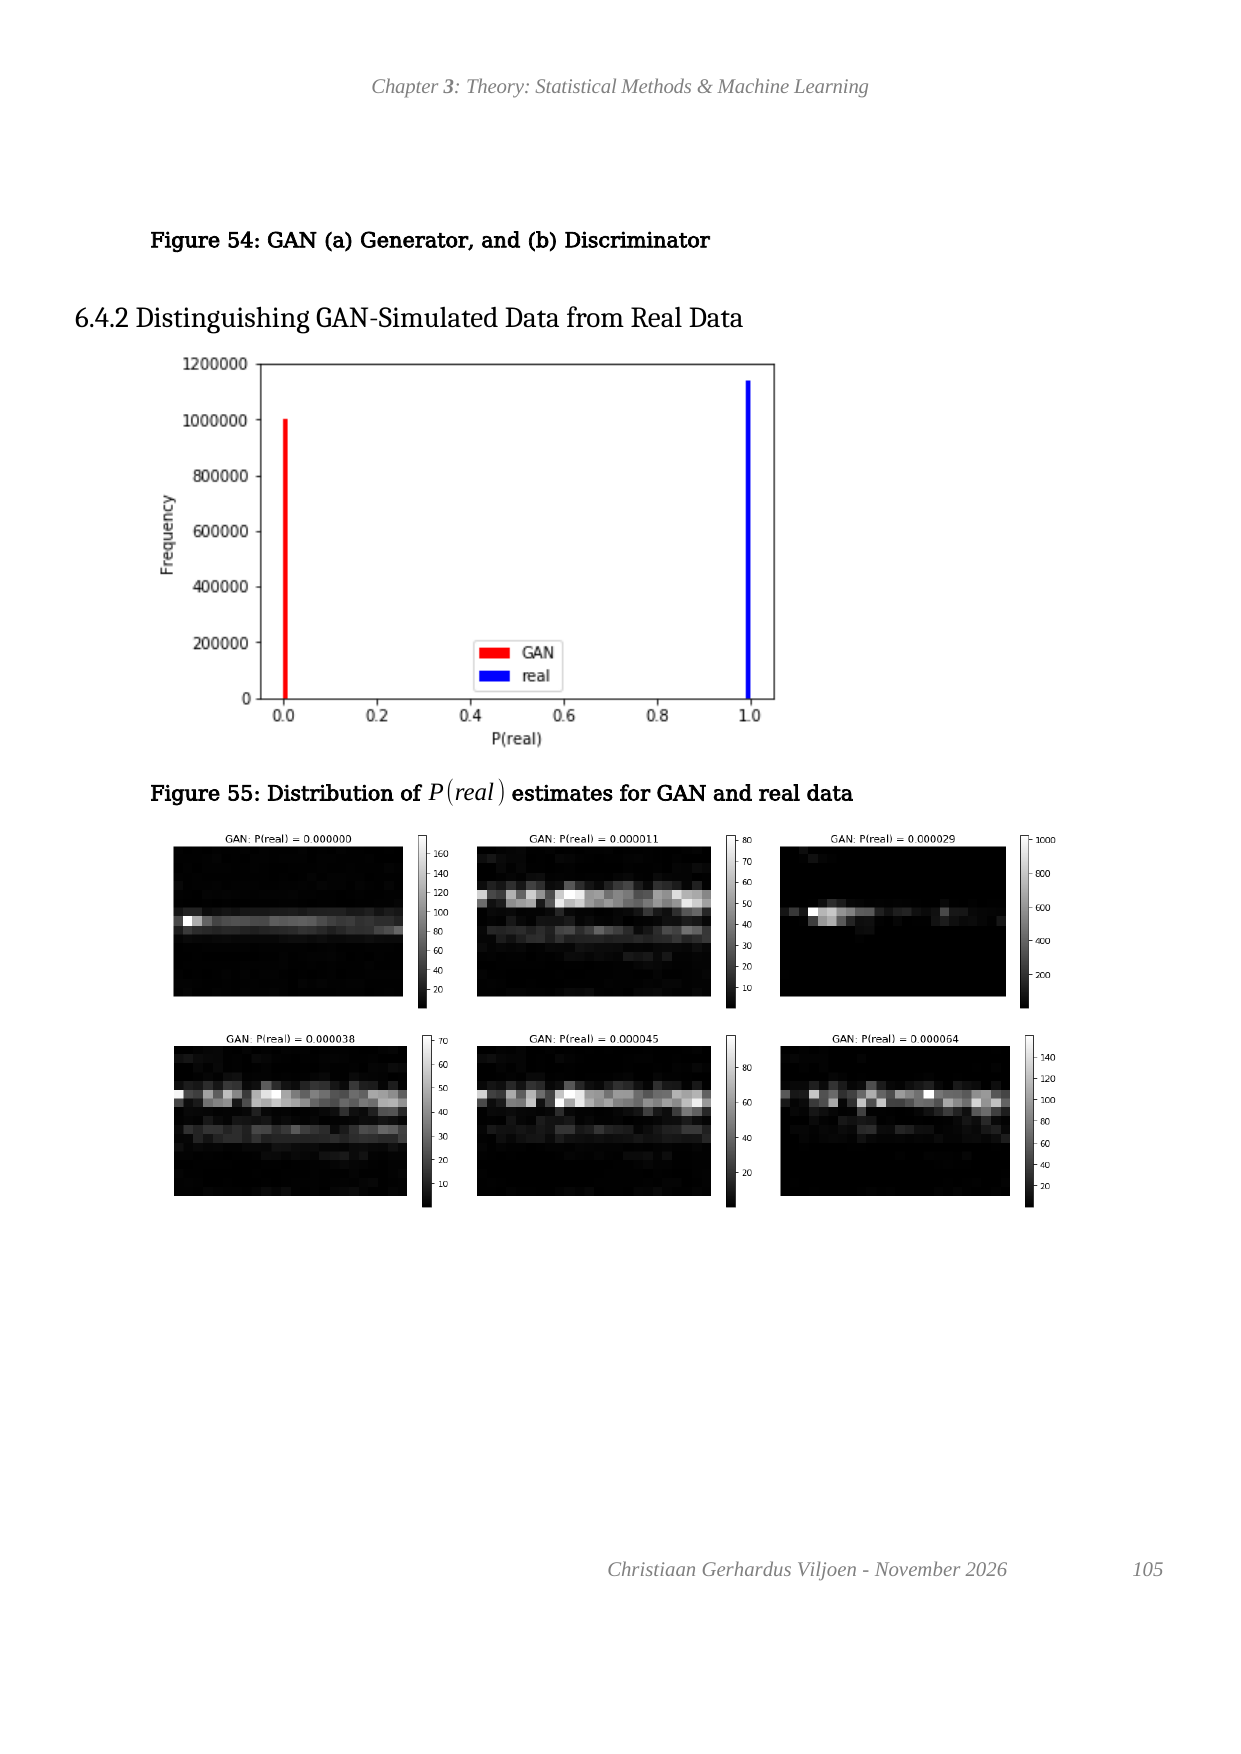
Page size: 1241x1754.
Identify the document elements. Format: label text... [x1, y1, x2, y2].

subtitle Distinguishing GAN-Simulated Data from Real Data [75, 302, 1165, 335]
picture [150, 347, 789, 757]
picture [150, 1027, 1061, 1215]
picture [150, 828, 1061, 1016]
text Figure 54: GAN (a) Generator, and (b) Discriminator [150, 227, 1165, 252]
text Figure 55: Distribution of estimates for GAN and real data [150, 777, 1165, 807]
